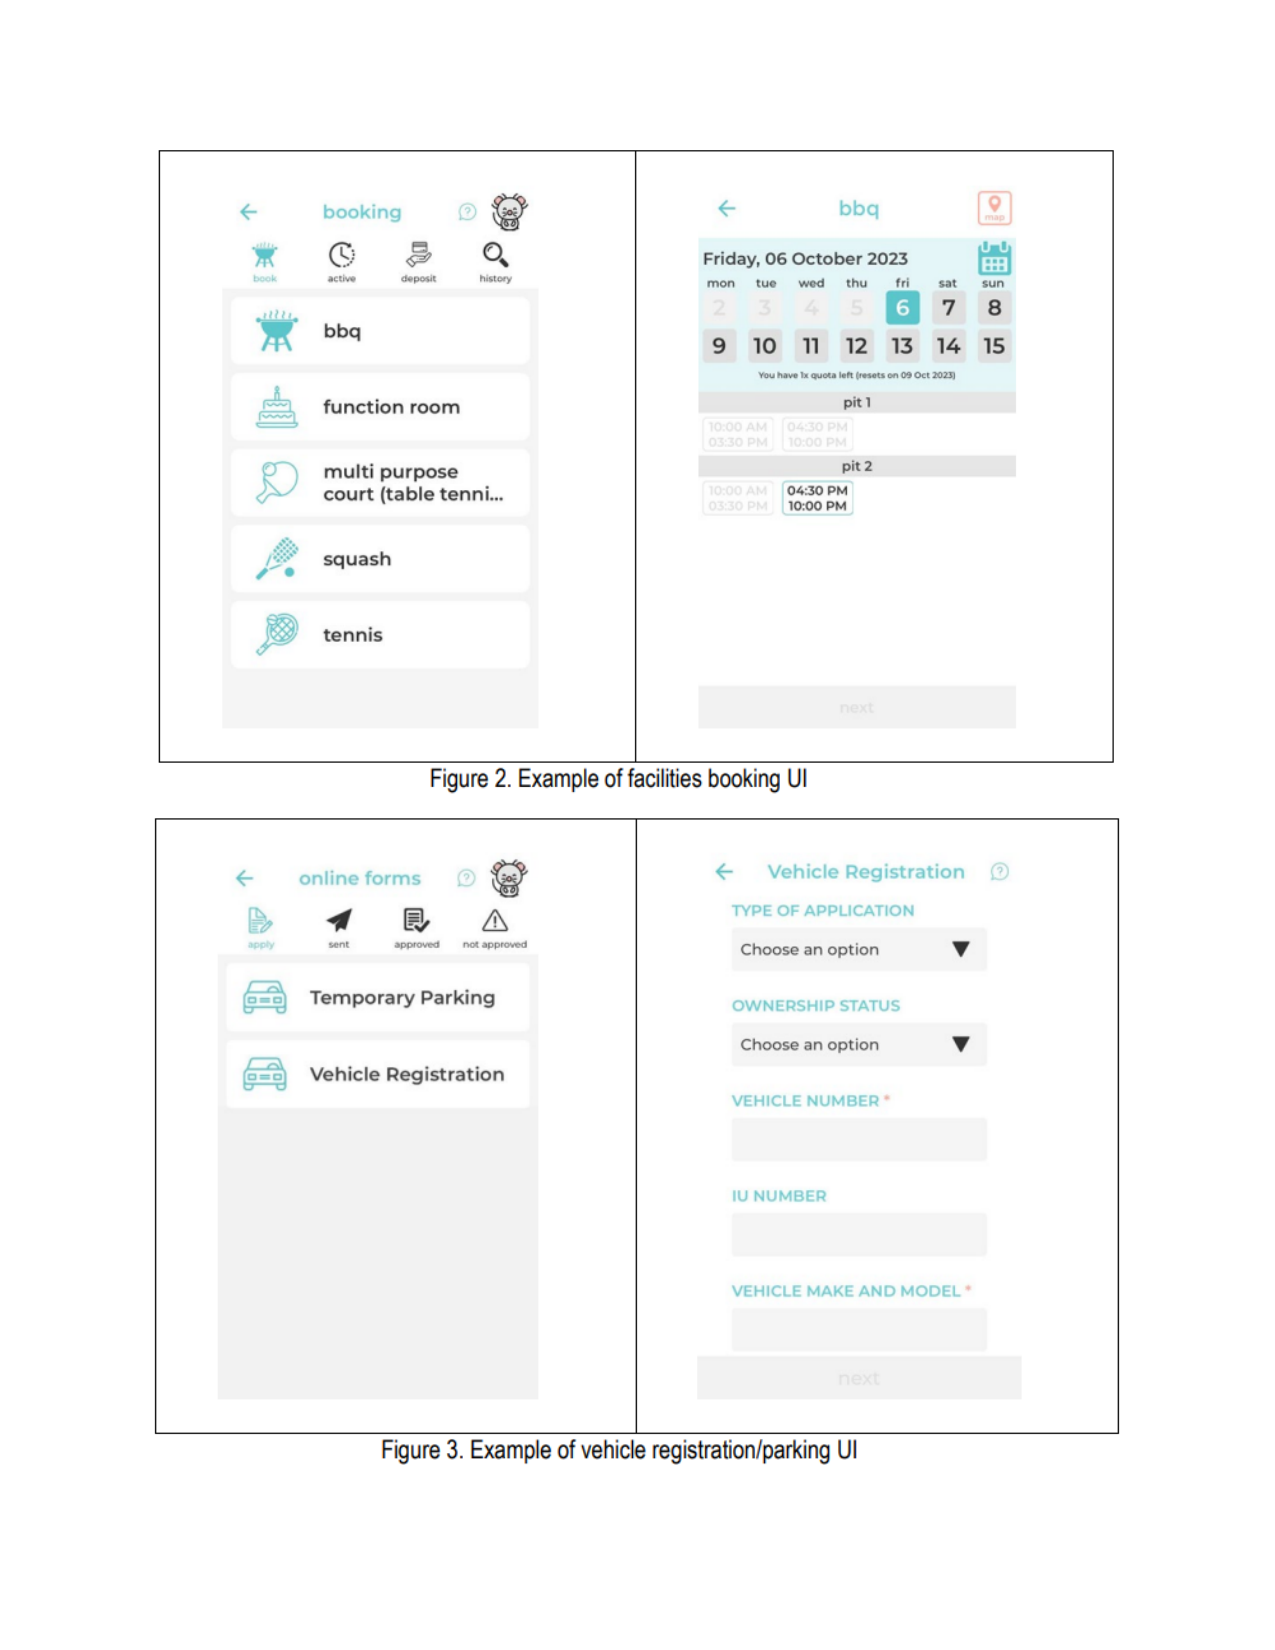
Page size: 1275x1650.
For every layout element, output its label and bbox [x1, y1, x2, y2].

picture [150, 812, 1123, 1479]
picture [150, 150, 1119, 796]
